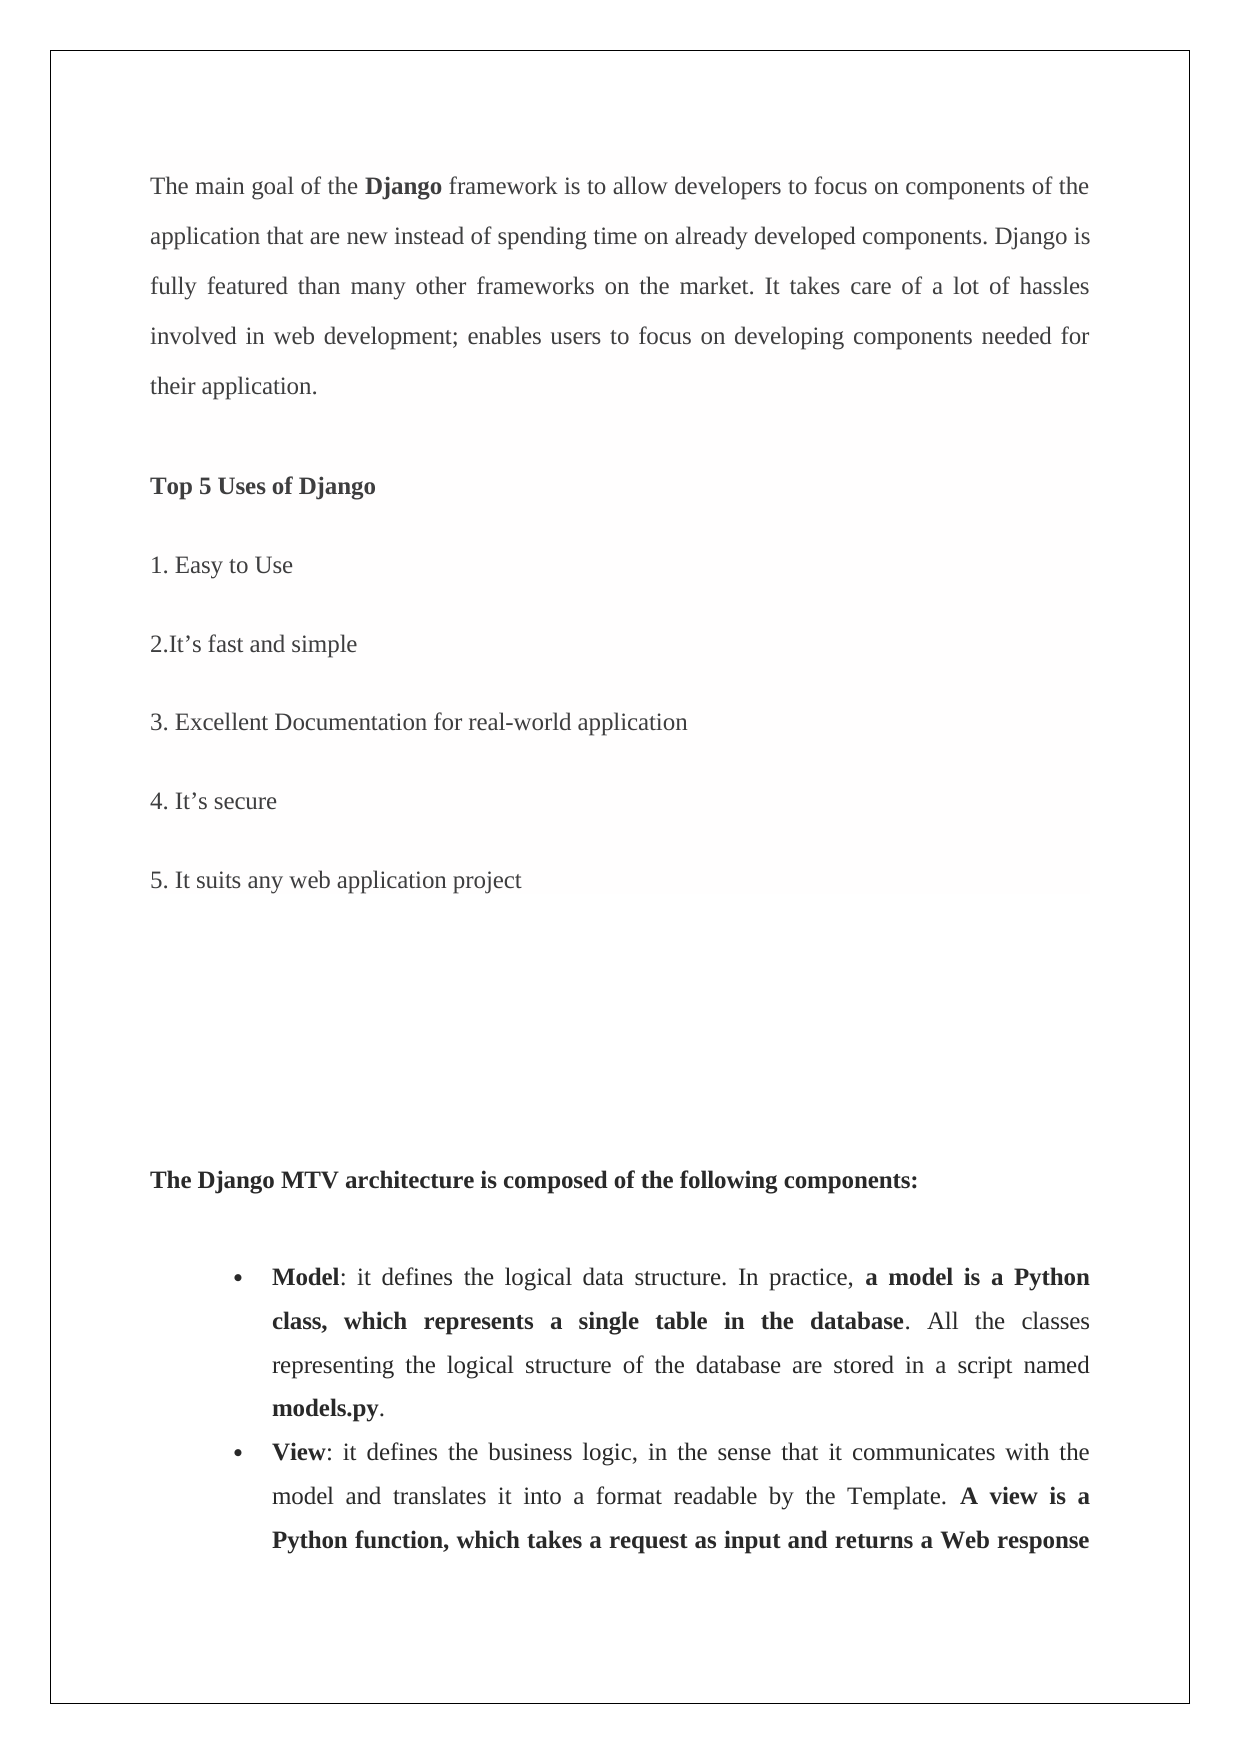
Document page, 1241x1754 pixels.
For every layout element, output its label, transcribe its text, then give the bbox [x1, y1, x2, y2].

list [234, 1422, 1090, 1553]
text 2.It’s fast and simple [150, 629, 1090, 657]
text The main goal of the Django framework is to allow developers to focus on components of the application that are new instead of spending time on already developed components. Django is fully featured than many other frameworks on the market. It takes care of a lot of hassles involved in web development; enables users to focus on developing components needed for their application. [150, 150, 1090, 400]
text 3. Excellent Documentation for real-world application [150, 707, 1090, 736]
text The Django MTV architecture is composed of the following components: [150, 1144, 1090, 1194]
text 1. Easy to Use [150, 550, 1090, 579]
text 5. It suits any web application project [150, 865, 1090, 894]
text 4. It’s secure [150, 786, 1090, 815]
list Model: it defines the logical data structure. In practice, a model is a Python class, which represents a single table in the database. All the classes representing the logical structure of the database are stored in a script named models.py. [234, 1247, 1090, 1422]
text Top 5 Uses of Django [150, 450, 1090, 500]
